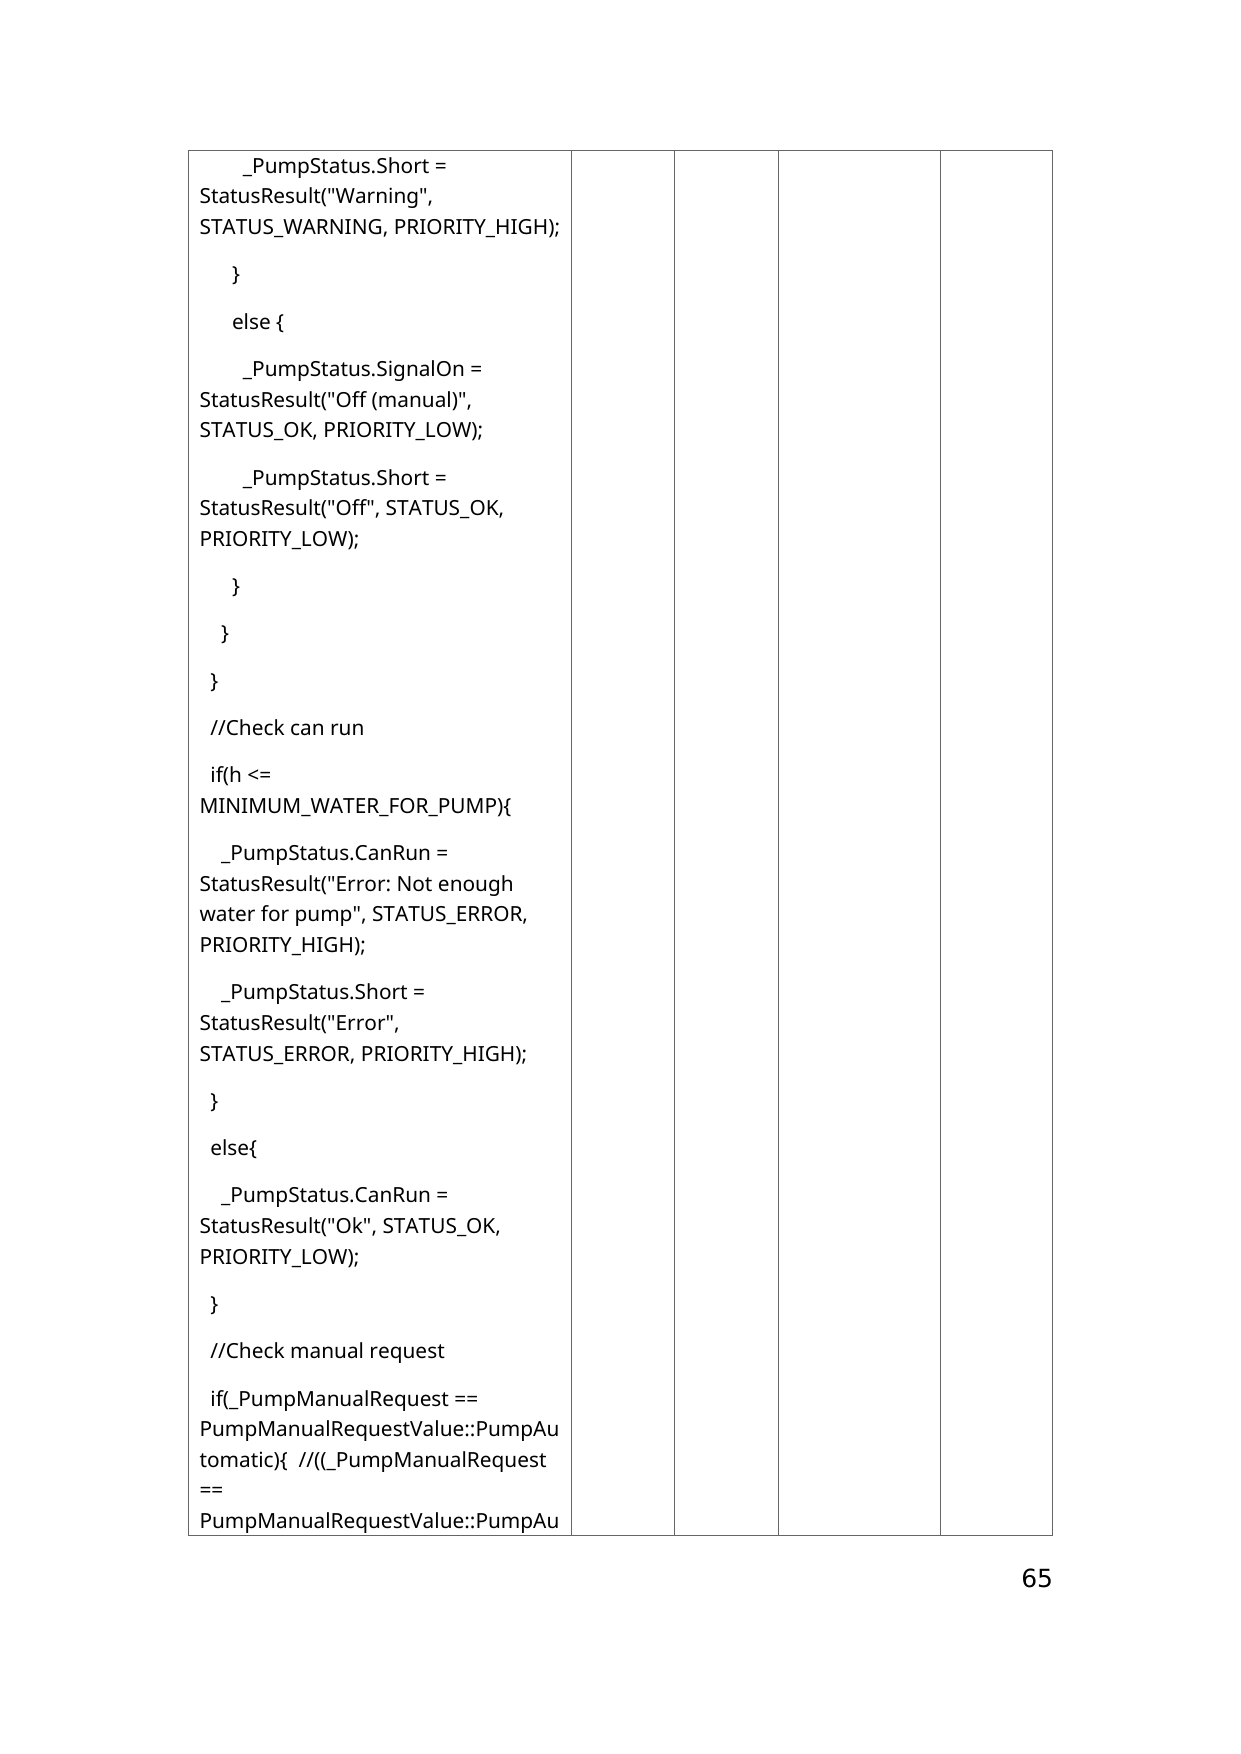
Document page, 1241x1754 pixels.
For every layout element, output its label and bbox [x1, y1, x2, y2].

table_cell [779, 151, 940, 1535]
table_cell [572, 151, 674, 1535]
table_cell [675, 151, 778, 1535]
table_cell [941, 151, 1052, 1535]
table_cell [189, 151, 571, 1535]
